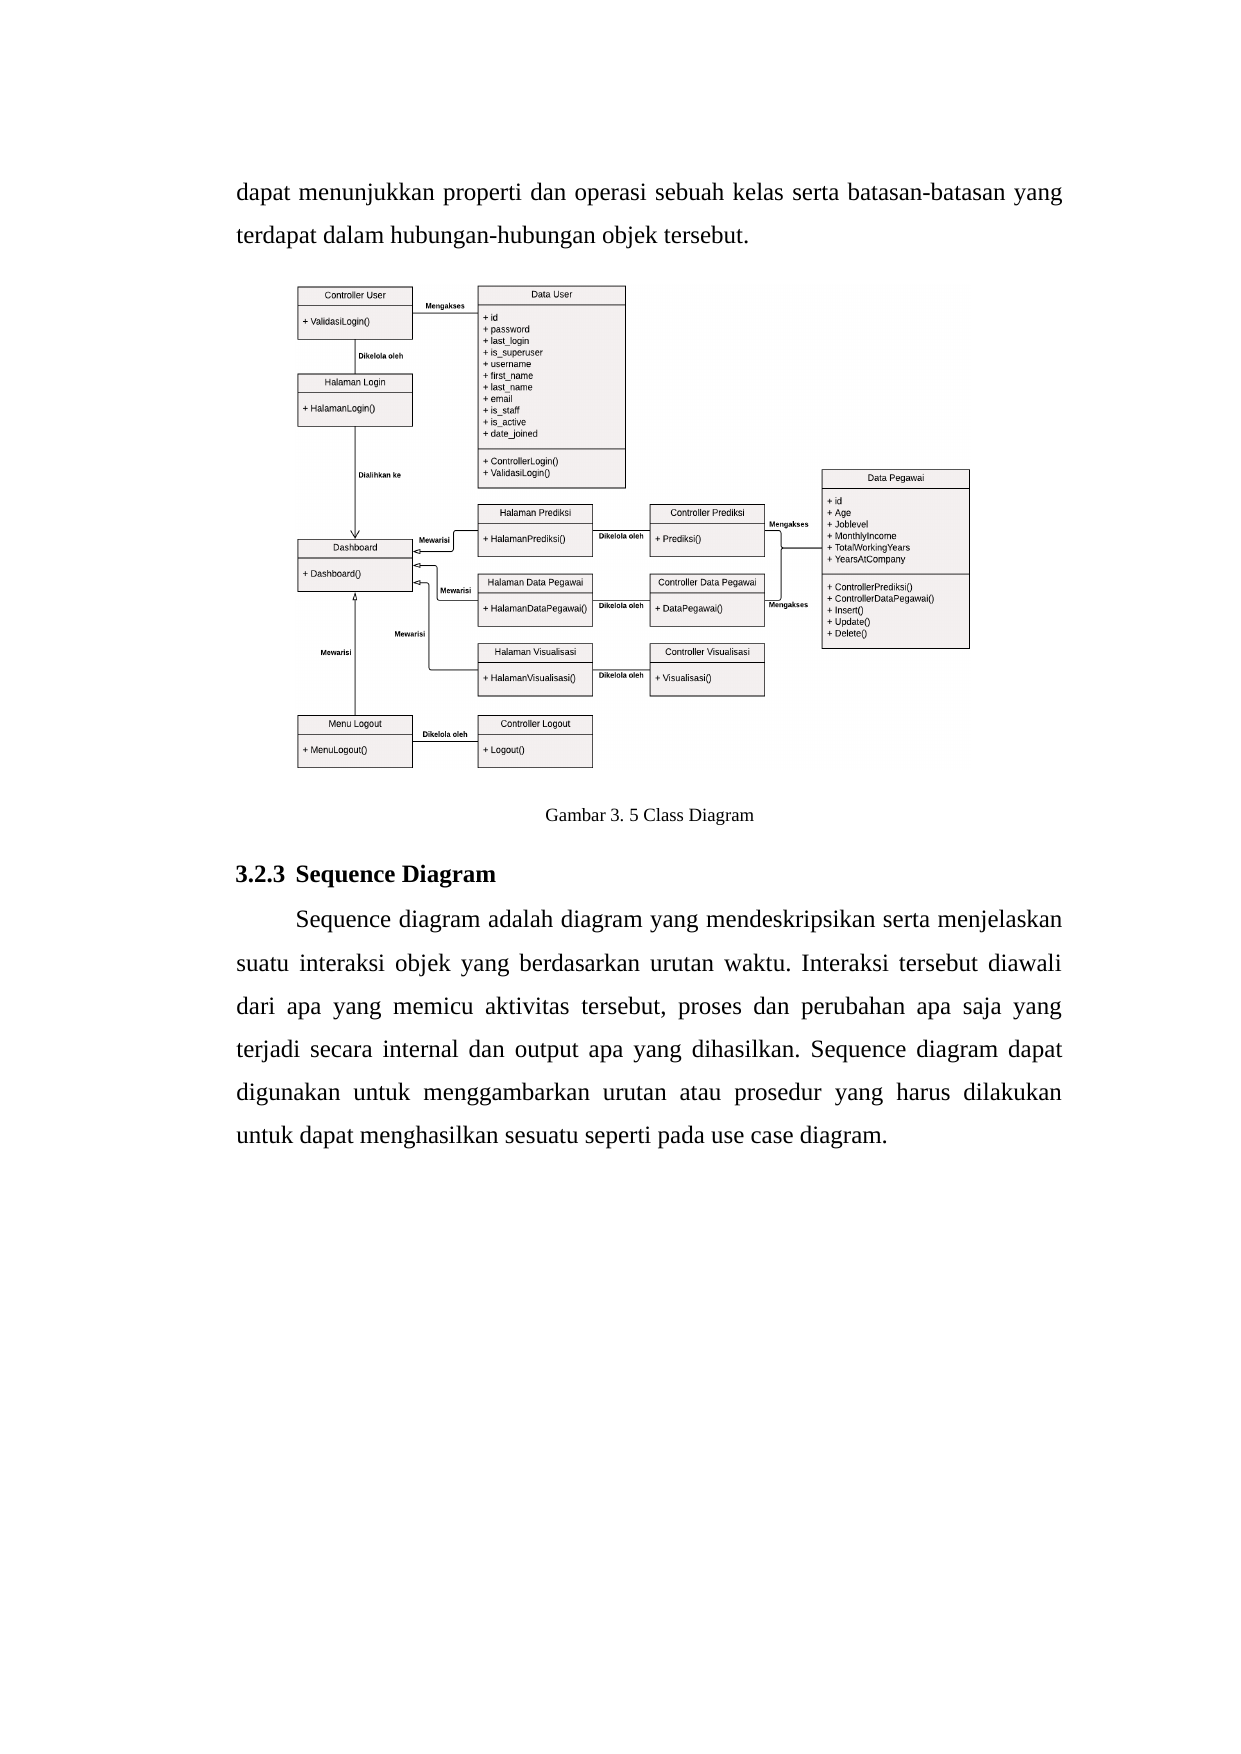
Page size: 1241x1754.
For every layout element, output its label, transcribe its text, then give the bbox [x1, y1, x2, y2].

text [236, 177, 1063, 249]
text Gambar 3. 5 Class Diagram [236, 804, 1063, 826]
picture [295, 284, 971, 770]
text Sequence diagram adalah diagram yang mendeskripsikan serta menjelaskan suatu interaksi objek yang berdasarkan urutan waktu. Interaksi tersebut diawali dari apa yang memicu aktivitas tersebut, proses dan perubahan apa saja yang terjadi secara internal dan output apa yang dihasilkan. Sequence diagram dapat digunakan untuk menggambarkan urutan atau prosedur yang harus dilakukan untuk dapat menghasilkan sesuatu seperti pada use case diagram. [236, 904, 1063, 1149]
subtitle Sequence Diagram [235, 859, 1063, 888]
